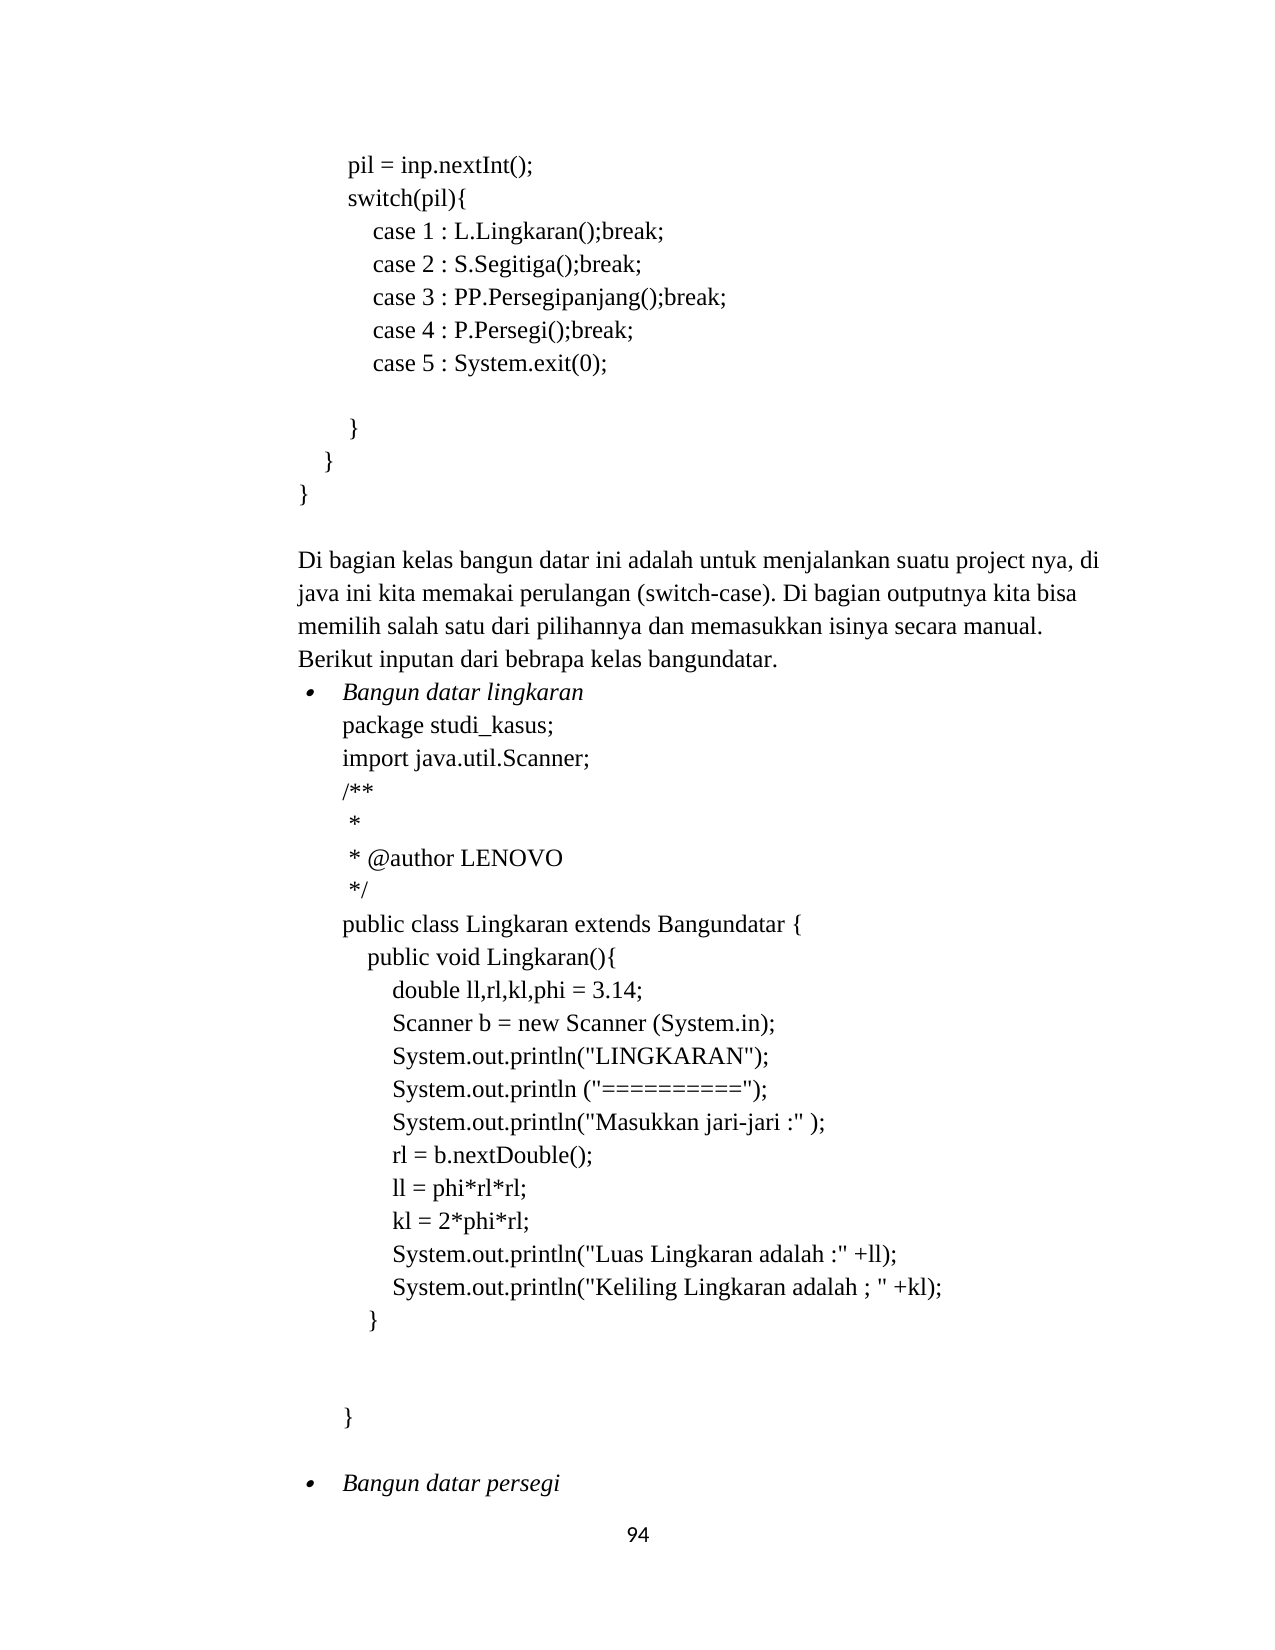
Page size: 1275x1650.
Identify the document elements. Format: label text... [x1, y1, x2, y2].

list System.out.println("Luas Lingkaran adalah :" +ll); [342, 1239, 1125, 1268]
list * @author LENOVO [342, 843, 1125, 871]
list kl = 2*phi*rl; [342, 1206, 1125, 1234]
list Scanner b = new Scanner (System.in); [342, 1008, 1125, 1036]
list System.out.println ("=========="); [342, 1074, 1125, 1102]
list case 5 : System.exit(0); [298, 348, 1125, 377]
list public void Lingkaran(){ [342, 942, 1125, 970]
list ll = phi*rl*rl; [342, 1173, 1125, 1202]
list double ll,rl,kl,phi = 3.14; [342, 975, 1125, 1003]
list * [342, 809, 1125, 838]
list pil = inp.nextInt(); [298, 150, 1125, 179]
list Di bagian kelas bangun datar ini adalah untuk menjalankan suatu project nya, di java ini kita memakai perulangan (switch-case). Di bagian outputnya kita bisa memilih salah satu dari pilihannya dan memasukkan isinya secara manual. [298, 545, 1125, 640]
list case 3 : PP.Persegipanjang();break; [298, 282, 1125, 311]
list System.out.println("Masukkan jari-jari :" ); [342, 1107, 1125, 1136]
list case 1 : L.Lingkaran();break; [298, 216, 1125, 245]
list Berikut inputan dari bebrapa kelas bangundatar. [298, 644, 1125, 673]
list package studi_kasus; [342, 711, 1125, 739]
list Bangun datar persegi [304, 1468, 1125, 1497]
list import java.util.Scanner; [342, 743, 1125, 772]
list } [342, 1402, 1125, 1431]
list rl = b.nextDouble(); [342, 1140, 1125, 1168]
list case 4 : P.Persegi();break; [298, 315, 1125, 344]
list System.out.println("LINGKARAN"); [342, 1041, 1125, 1069]
list /** [342, 777, 1125, 805]
list */ [342, 876, 1125, 904]
list Bangun datar lingkaran [304, 677, 1125, 706]
list } [298, 446, 1125, 475]
list } [342, 1305, 1125, 1334]
list System.out.println("Keliling Lingkaran adalah ; " +kl); [342, 1272, 1125, 1301]
list switch(pil){ [298, 183, 1125, 212]
list case 2 : S.Segitiga();break; [298, 249, 1125, 278]
list } [298, 479, 1125, 508]
list } [298, 413, 1125, 442]
list public class Lingkaran extends Bangundatar { [342, 909, 1125, 937]
